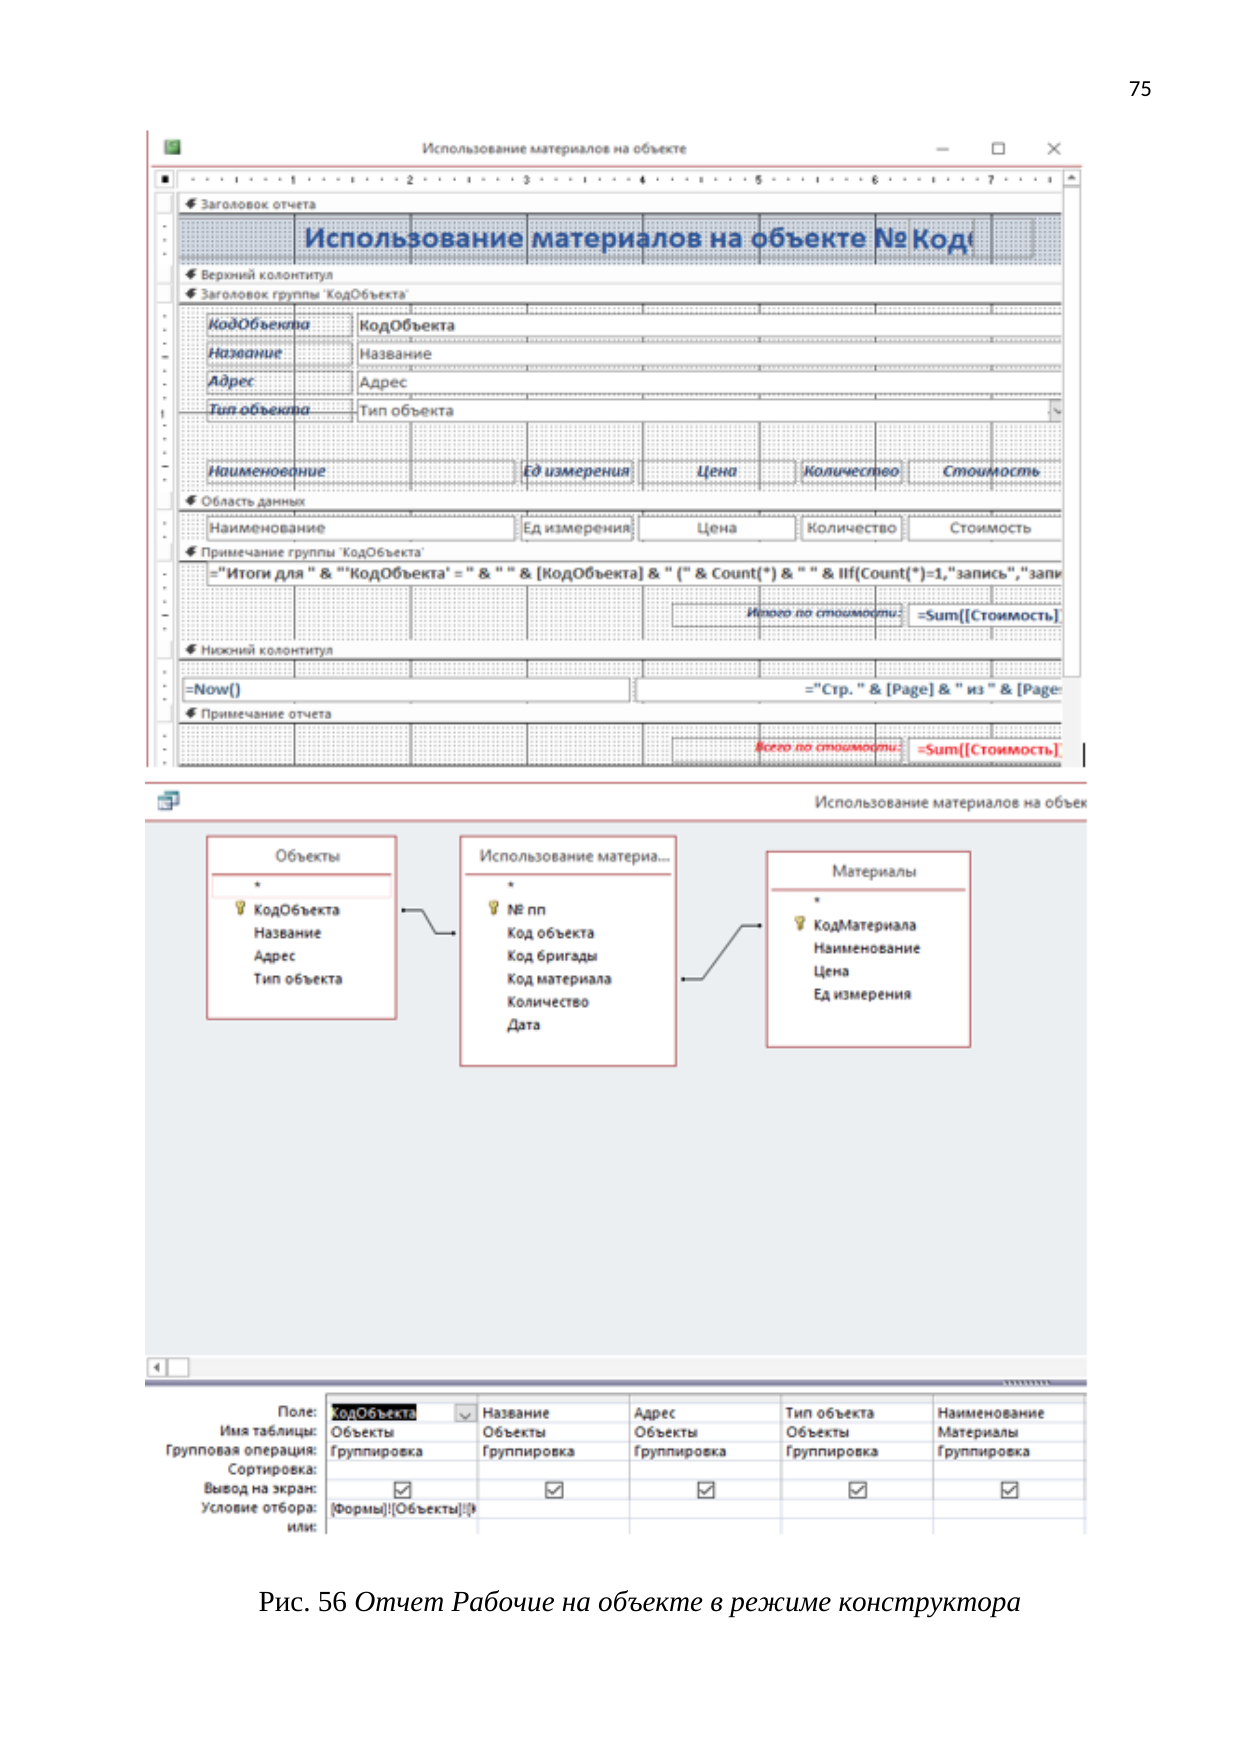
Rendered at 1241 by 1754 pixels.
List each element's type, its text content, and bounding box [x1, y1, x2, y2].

picture [145, 129, 1091, 1568]
text Рис. 56 Отчет Рабочие на объекте в режиме конструктора [130, 1584, 1152, 1618]
